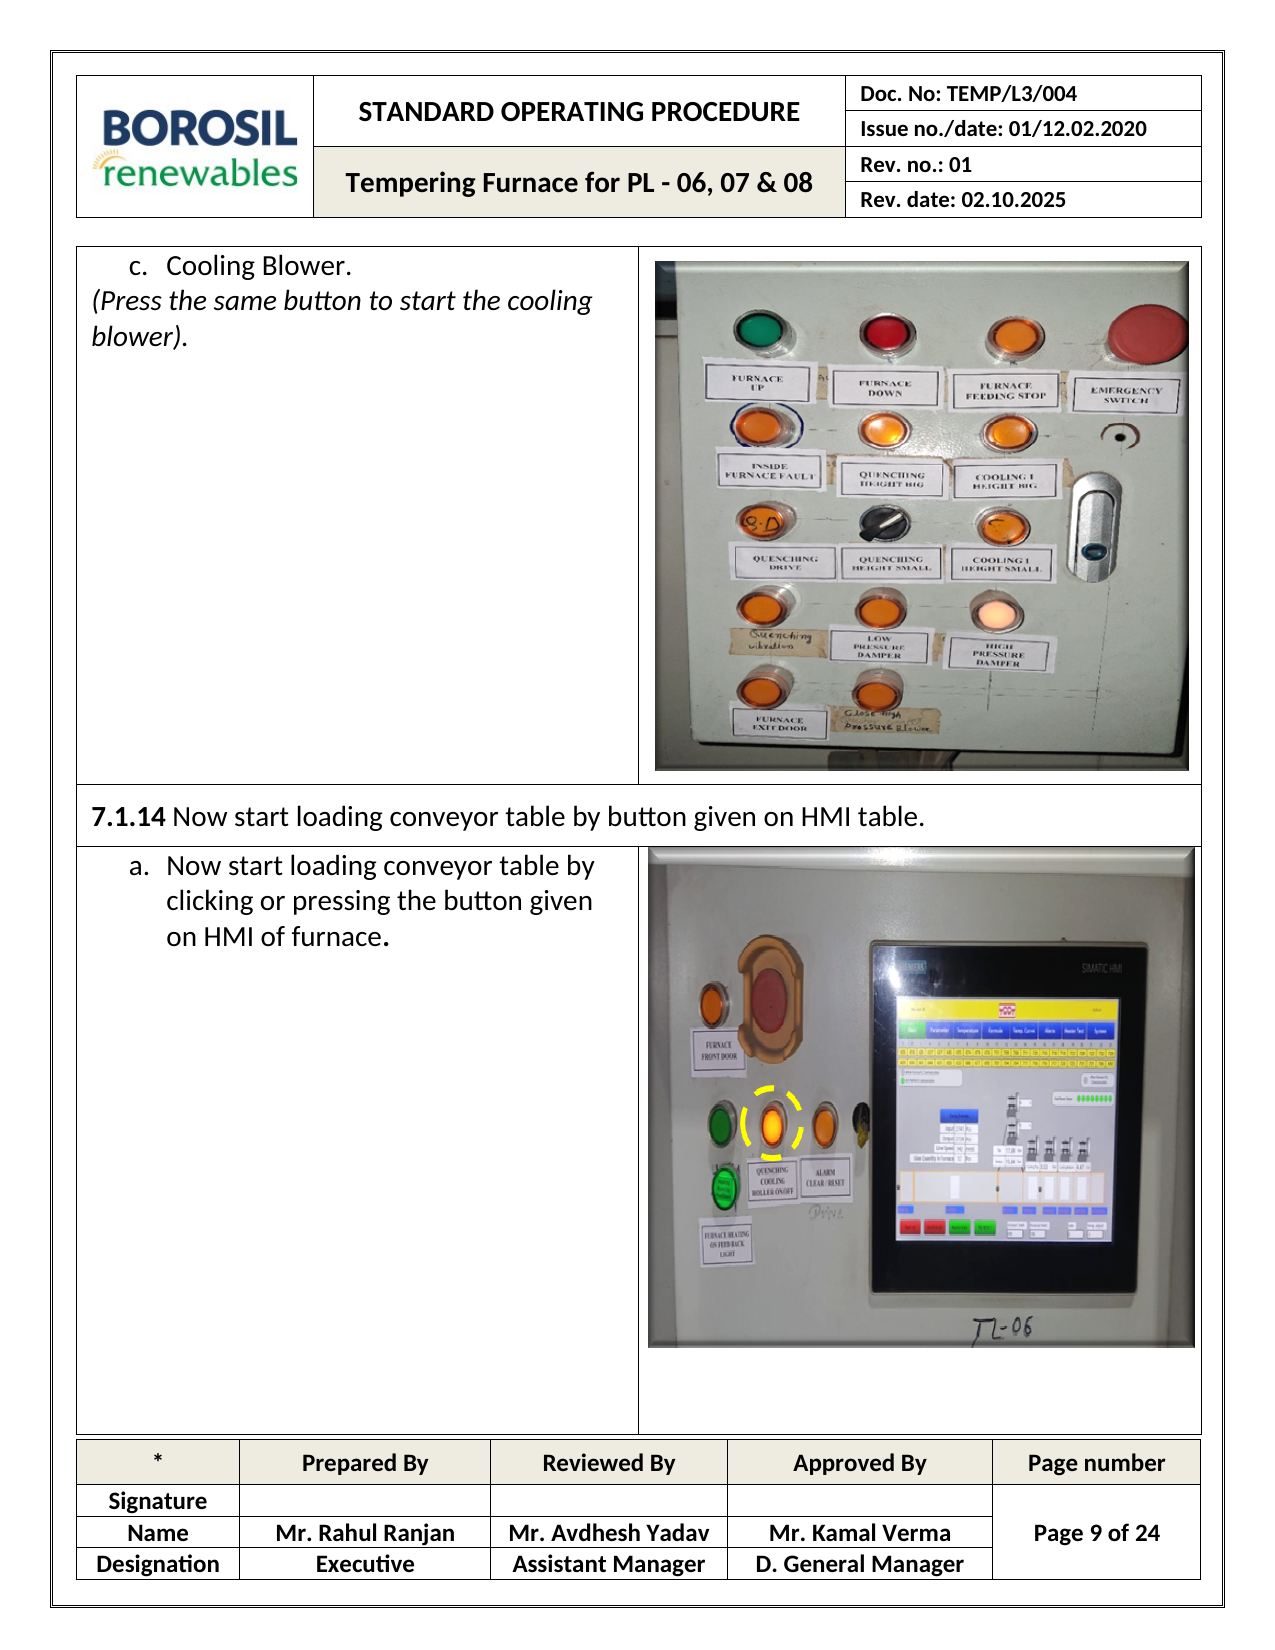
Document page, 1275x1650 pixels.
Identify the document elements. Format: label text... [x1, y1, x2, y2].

picture [653, 259, 1190, 772]
table_cell [639, 247, 1201, 784]
table_cell [639, 847, 1201, 1433]
table_cell Cooling Blower. (Press the same button to start the cooling blower). [77, 247, 638, 784]
table_cell 7.1.14 Now start loading conveyor table by button given on HMI table. [77, 785, 1201, 846]
picture [92, 95, 298, 198]
